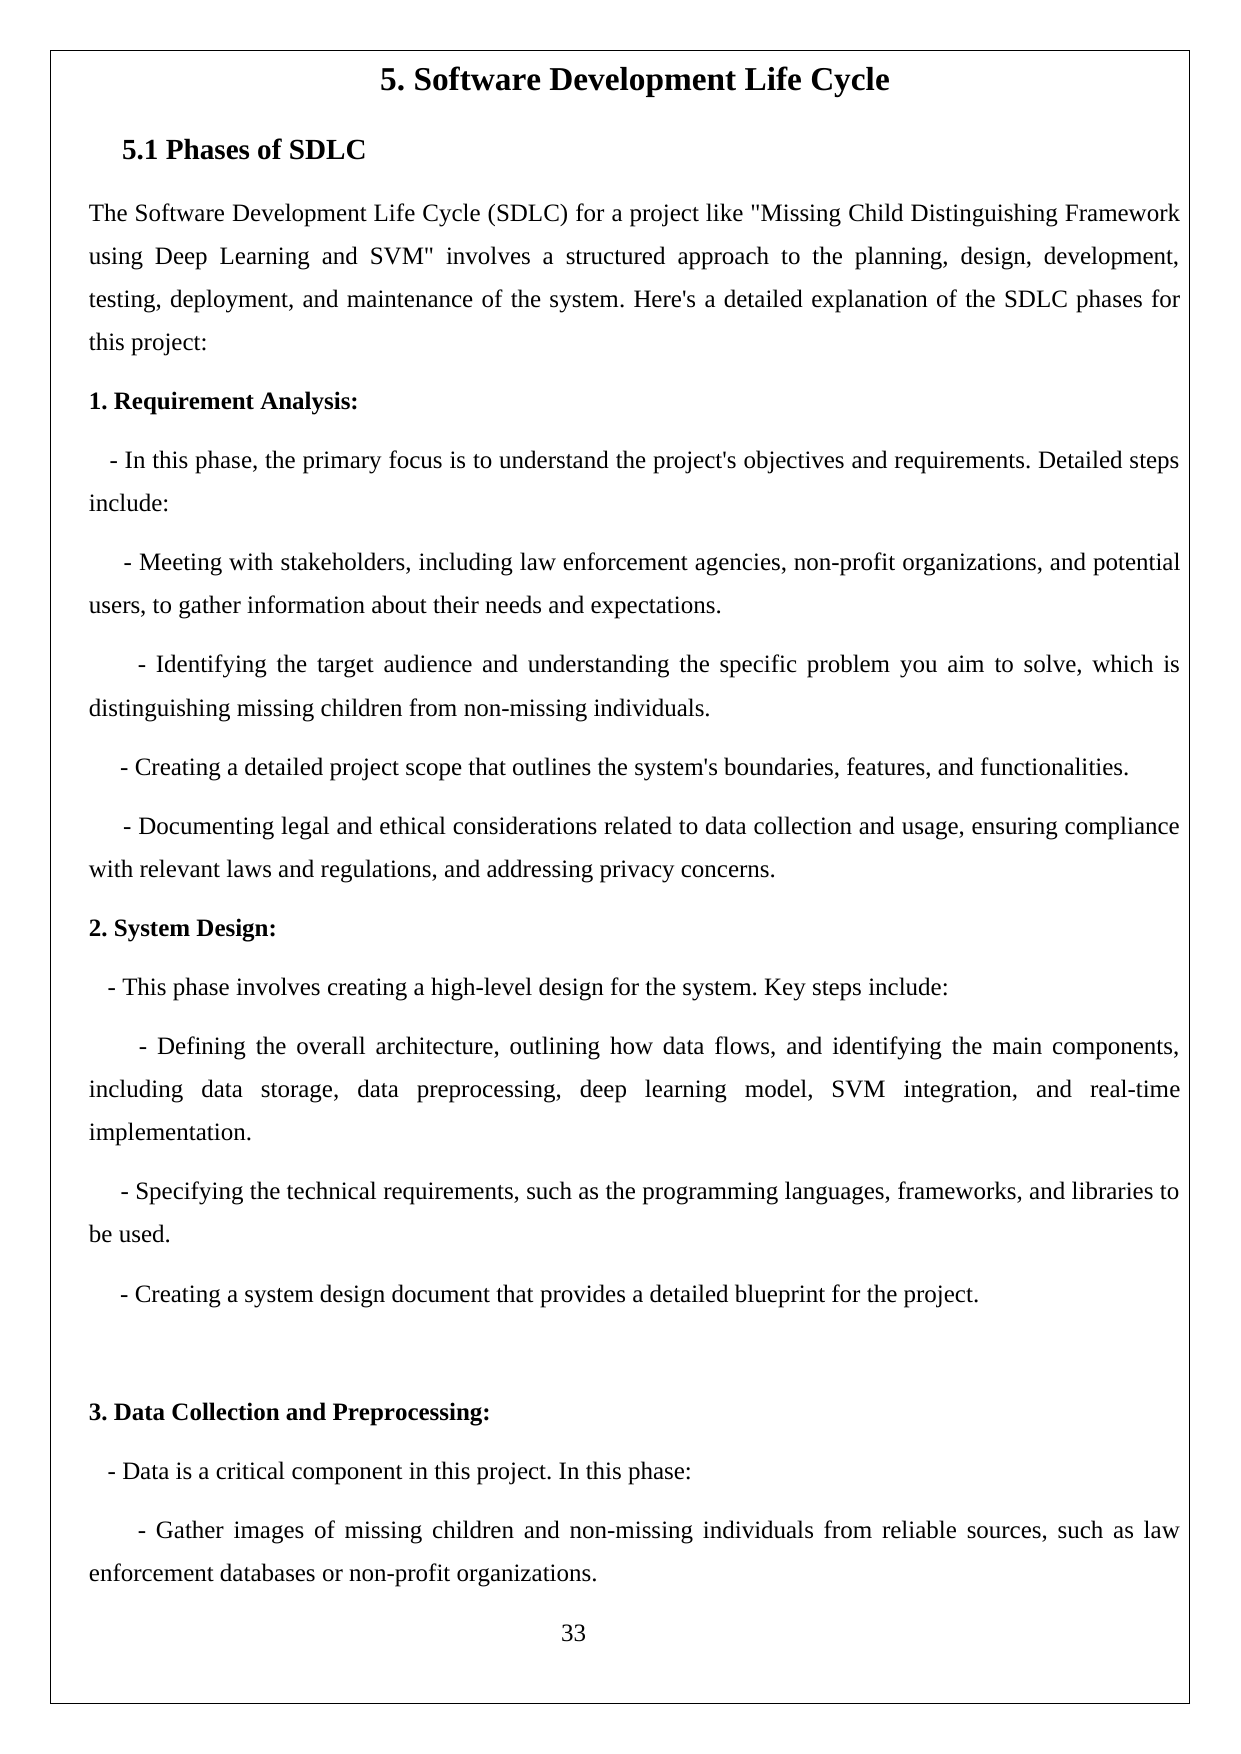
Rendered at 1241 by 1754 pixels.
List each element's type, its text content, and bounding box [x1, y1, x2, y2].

text - Defining the overall architecture, outlining how data flows, and identifying the main components, including data storage, data preprocessing, deep learning model, SVM integration, and real-time implementation. [89, 1031, 1181, 1146]
text - Documenting legal and ethical considerations related to data collection and usage, ensuring compliance with relevant laws and regulations, and addressing privacy concerns. [89, 811, 1181, 883]
list Software Development Life Cycle [89, 59, 1181, 97]
text 1. Requirement Analysis: [89, 386, 1181, 415]
text - Specifying the technical requirements, such as the programming languages, frameworks, and libraries to be used. [89, 1176, 1181, 1248]
text 3. Data Collection and Preprocessing: [89, 1397, 1181, 1426]
text - Creating a system design document that provides a detailed blueprint for the project. [89, 1279, 1181, 1307]
text - Data is a critical component in this project. In this phase: [89, 1456, 1181, 1484]
text - Gather images of missing children and non-missing individuals from reliable sources, such as law enforcement databases or non-profit organizations. [89, 1515, 1181, 1587]
text - In this phase, the primary focus is to understand the project's objectives and requirements. Detailed steps include: [89, 445, 1181, 517]
text - This phase involves creating a high-level design for the system. Key steps include: [89, 972, 1181, 1001]
text 2. System Design: [89, 913, 1181, 942]
text The Software Development Life Cycle (SDLC) for a project like "Missing Child Distinguishing Framework using Deep Learning and SVM" involves a structured approach to the planning, design, development, testing, deployment, and maintenance of the system. Here's a detailed explanation of the SDLC phases for this project: [89, 198, 1181, 356]
text - Meeting with stakeholders, including law enforcement agencies, non-profit organizations, and potential users, to gather information about their needs and expectations. [89, 547, 1181, 619]
text 5.1 Phases of SDLC [122, 132, 1181, 166]
text - Identifying the target audience and understanding the specific problem you aim to solve, which is distinguishing missing children from non-missing individuals. [89, 649, 1181, 721]
text - Creating a detailed project scope that outlines the system's boundaries, features, and functionalities. [89, 752, 1181, 781]
